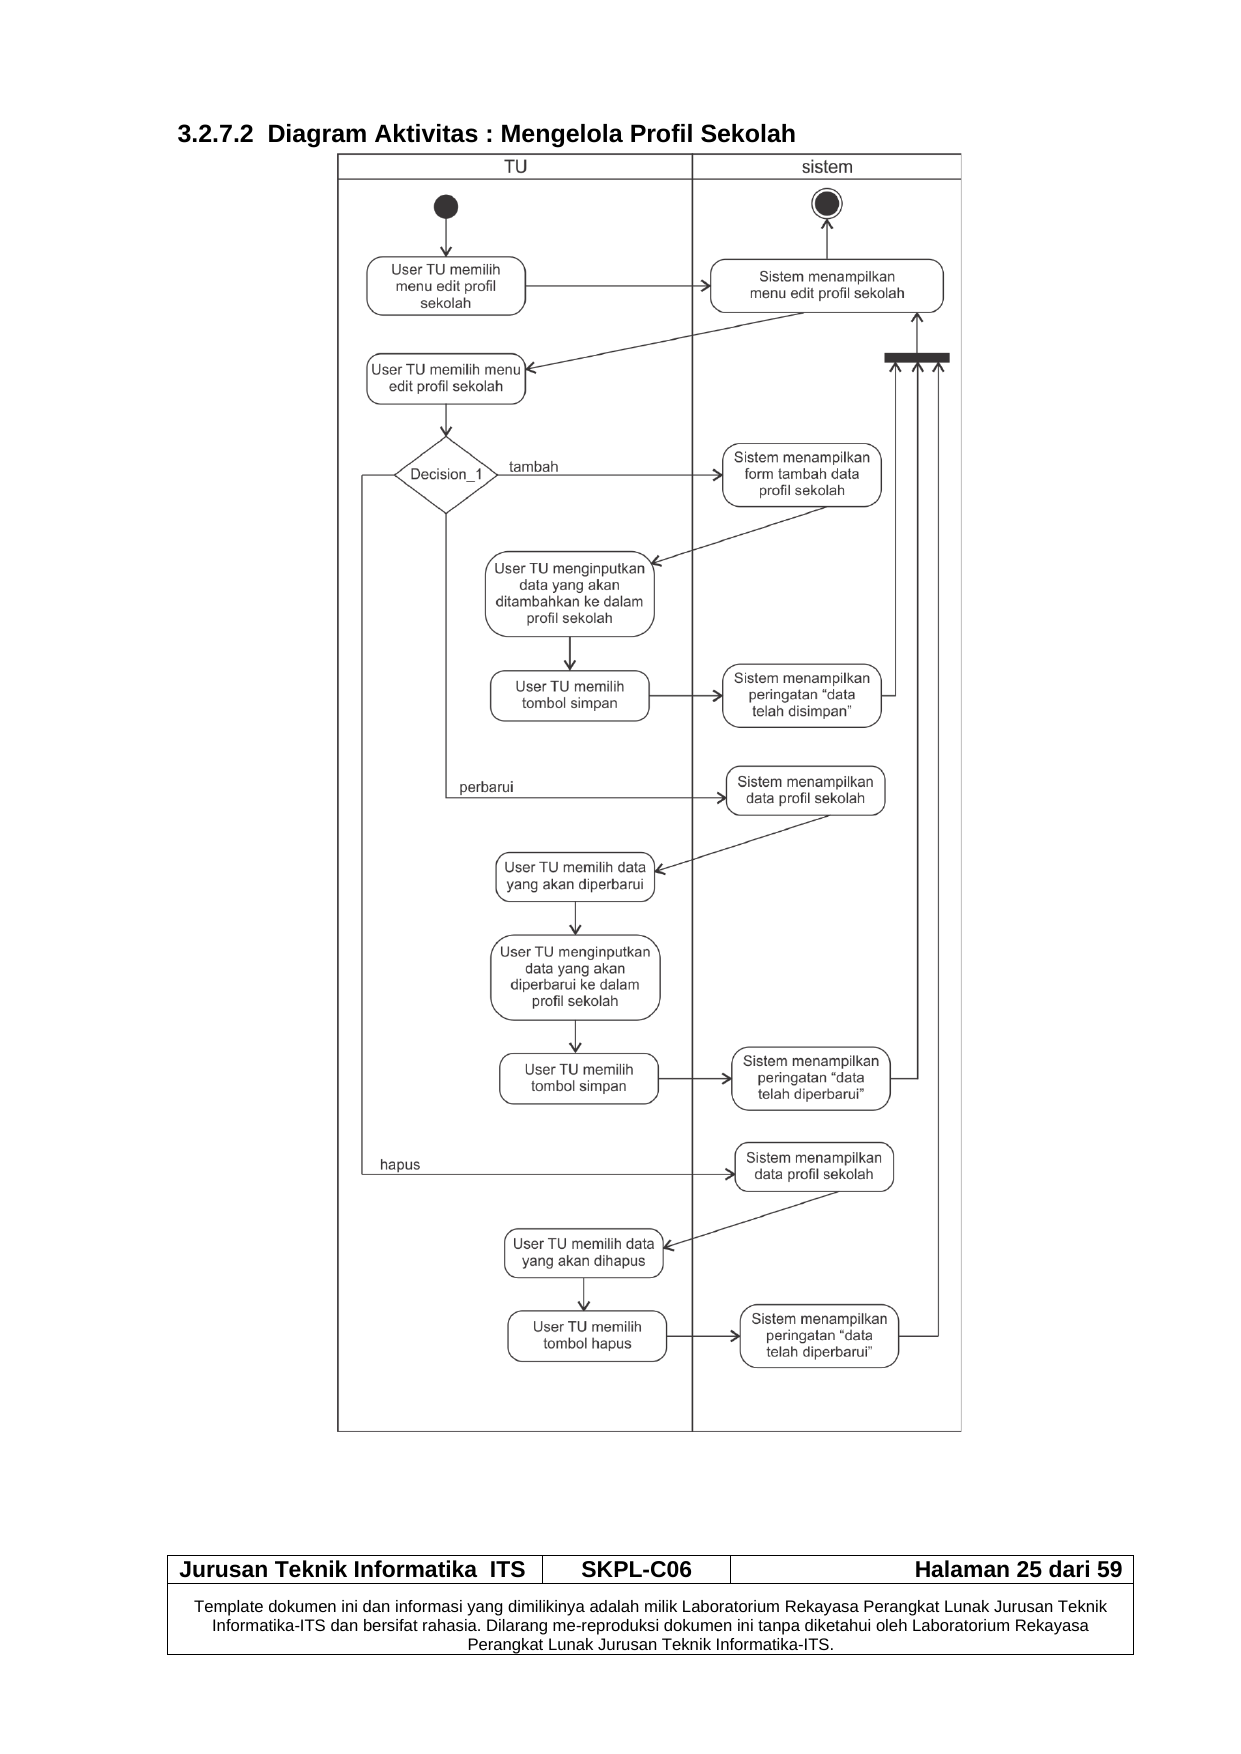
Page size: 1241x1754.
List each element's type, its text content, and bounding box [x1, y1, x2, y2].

subtitle Diagram Aktivitas : Mengelola Profil Sekolah [177, 119, 1121, 147]
picture [337, 153, 962, 1432]
